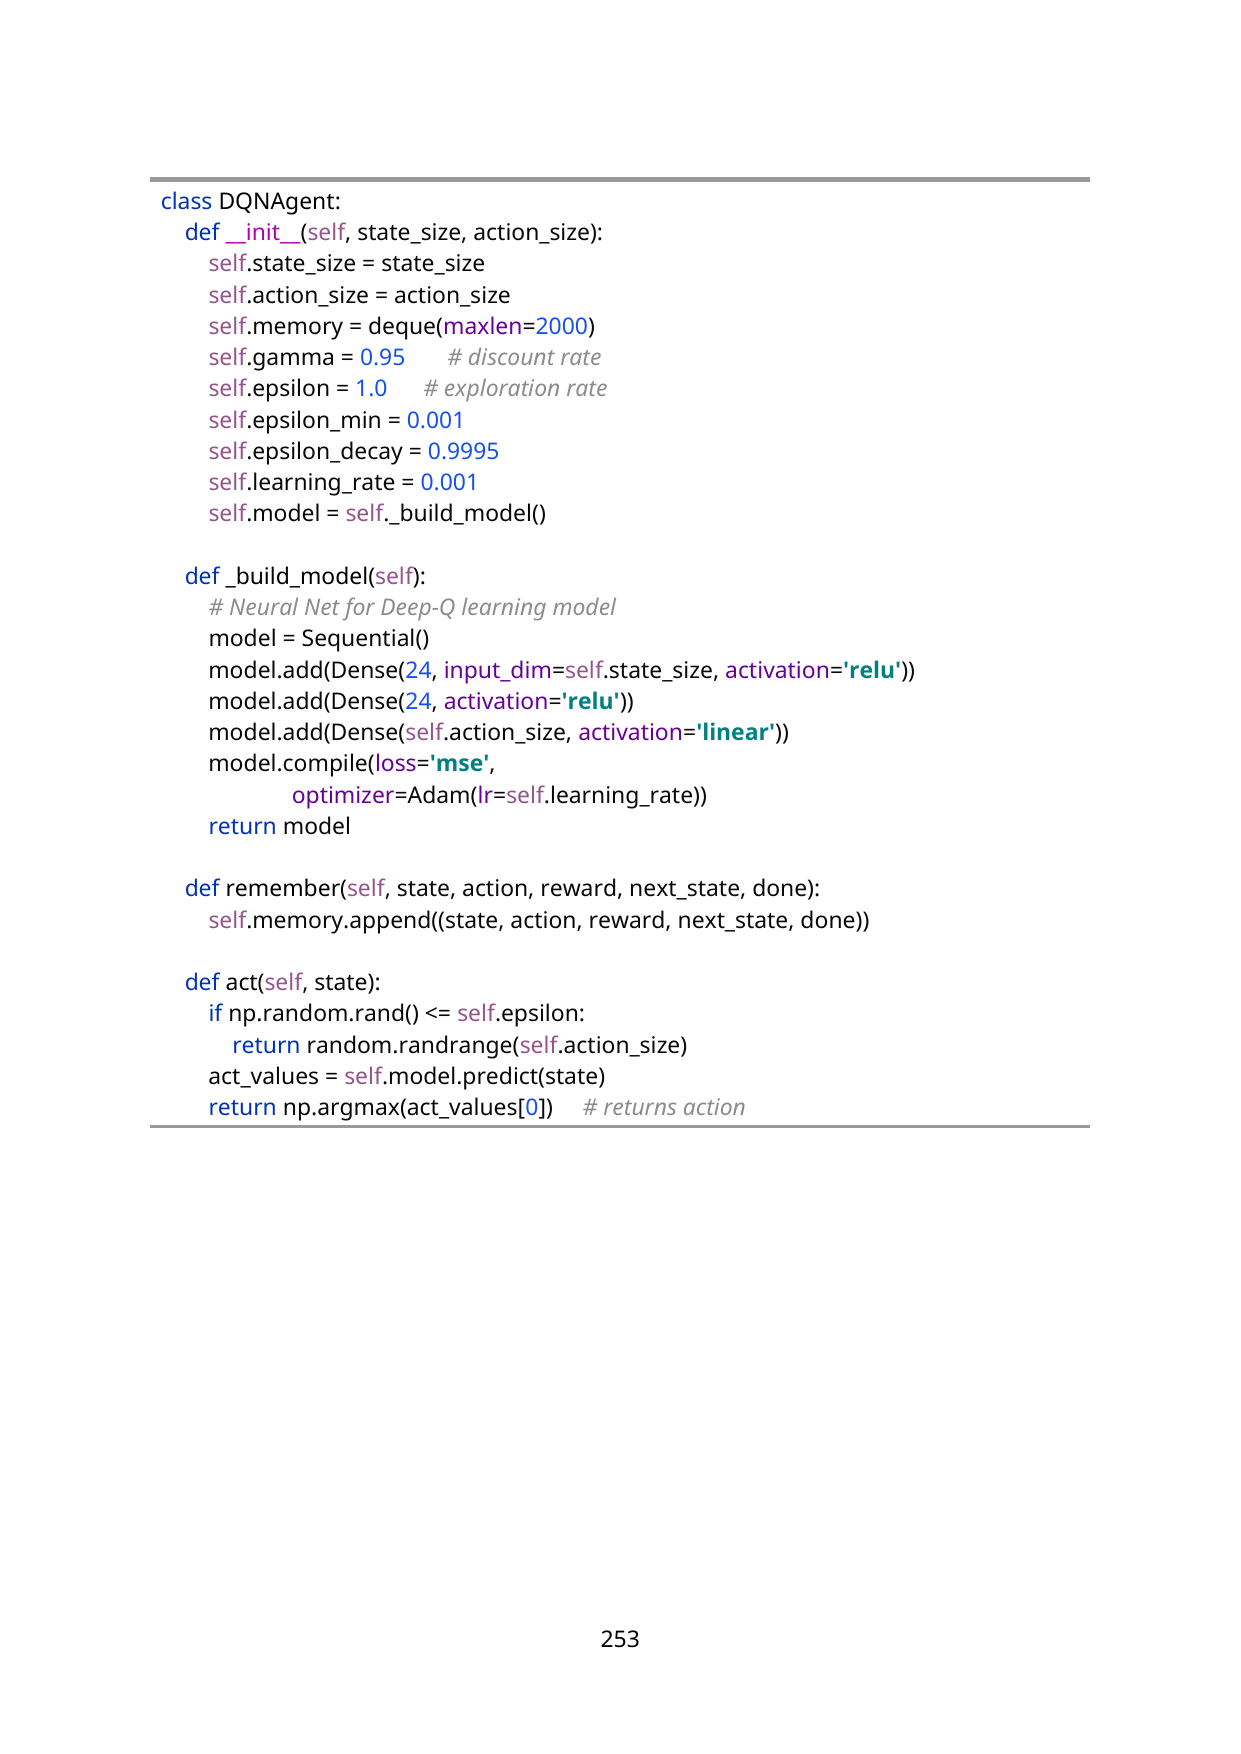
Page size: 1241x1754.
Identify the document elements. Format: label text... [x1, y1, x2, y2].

table_header class DQNAgent: def __init__(self, state_size, action_size): self.state_size = state_size self.action_size = action_size self.memory = deque(maxlen=2000) self.gamma = 0.95 # discount rate self.epsilon = 1.0 # exploration rate self.epsilon_min = 0.001 self.epsilon_decay = 0.9995 self.learning_rate = 0.001 self.model = self._build_model() def _build_model(self): # Neural Net for Deep-Q learning model model = Sequential() model.add(Dense(24, input_dim=self.state_size, activation='relu')) model.add(Dense(24, activation='relu')) model.add(Dense(self.action_size, activation='linear')) model.compile(loss='mse', optimizer=Adam(lr=self.learning_rate)) return model def remember(self, state, action, reward, next_state, done): self.memory.append((state, action, reward, next_state, done)) def act(self, state): if np.random.rand() <= self.epsilon: return random.randrange(self.action_size) act_values = self.model.predict(state) return np.argmax(act_values[0]) # returns action [150, 182, 1090, 1125]
